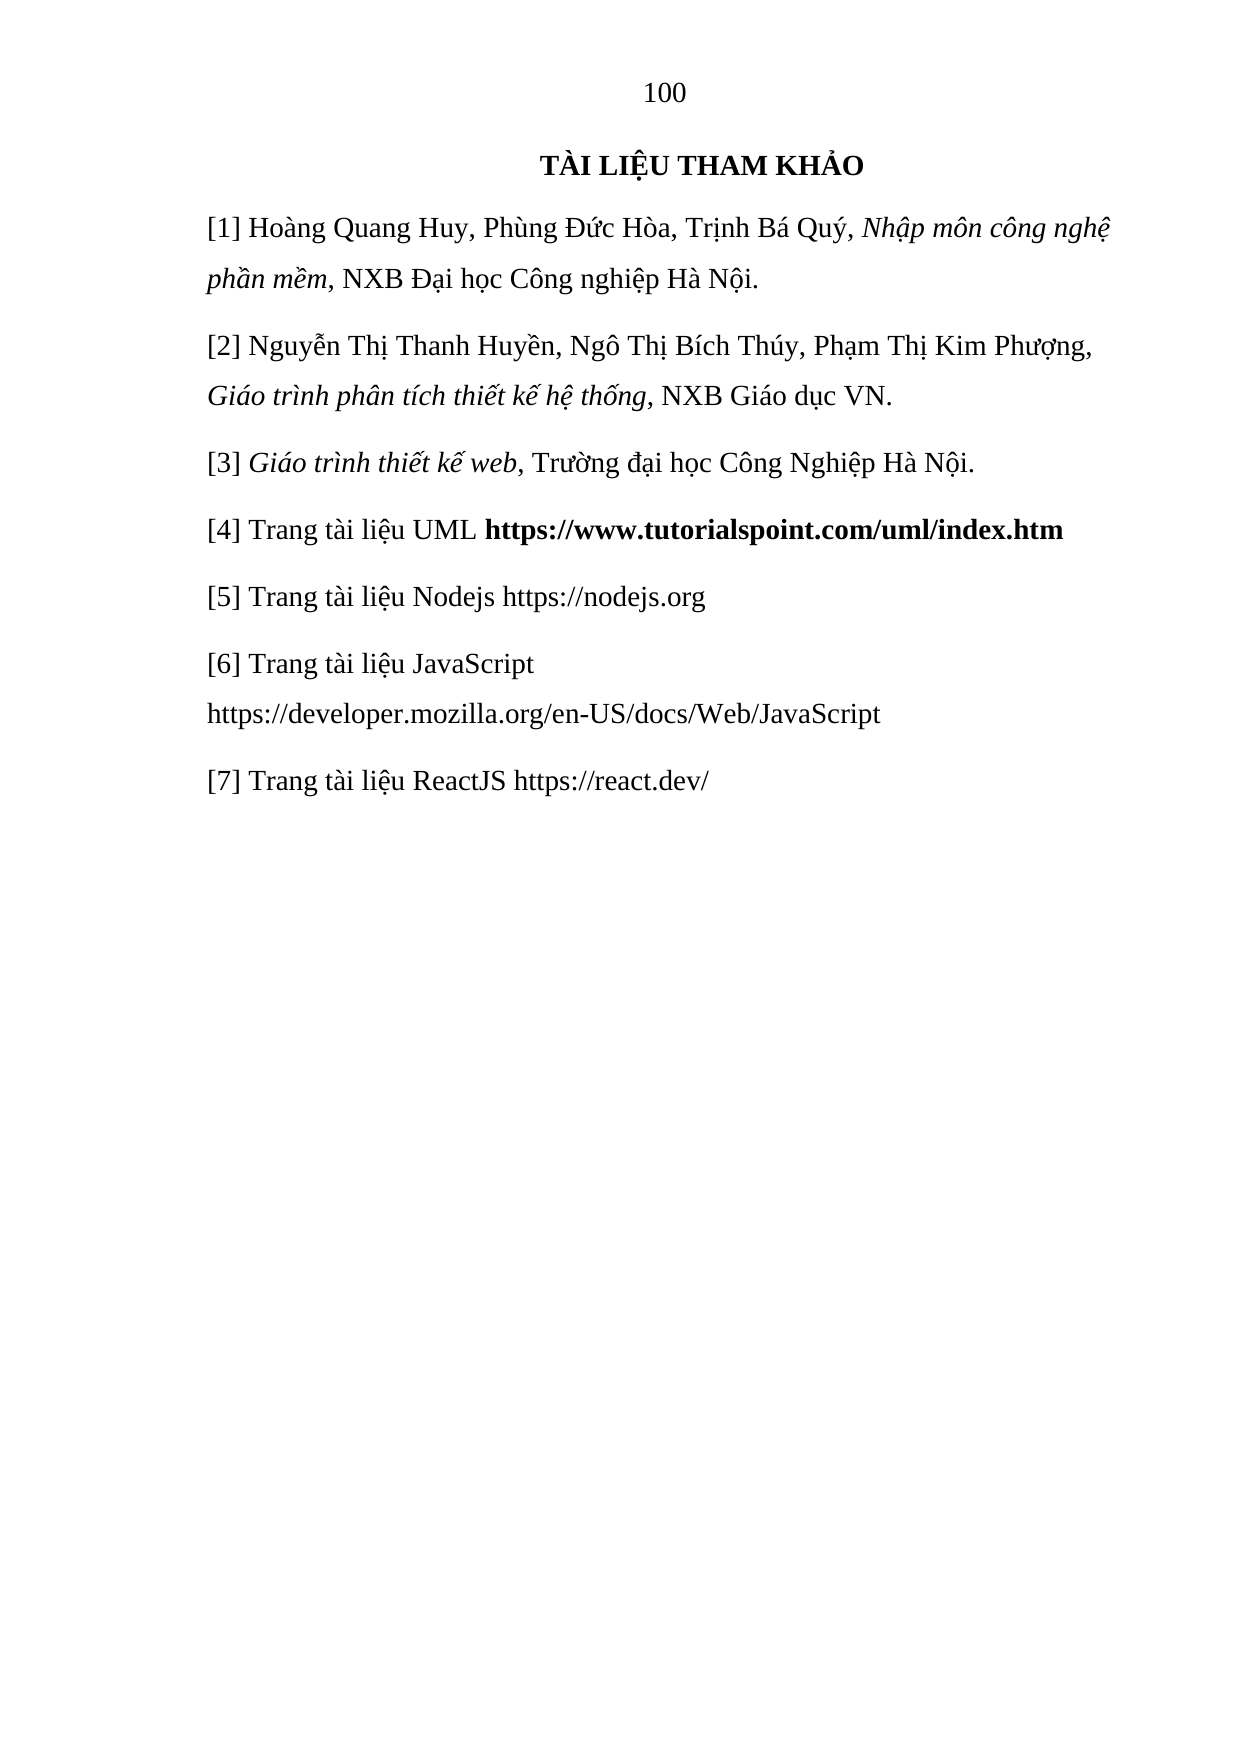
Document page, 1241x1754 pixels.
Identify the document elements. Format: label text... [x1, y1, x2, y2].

text [4] Trang tài liệu UML https://www.tutorialspoint.com/uml/index.htm [207, 512, 1122, 546]
text [1] Hoàng Quang Huy, Phùng Đức Hòa, Trịnh Bá Quý, Nhập môn công nghệ phần mềm, NXB Đại học Công nghiệp Hà Nội. [207, 211, 1122, 294]
text [5] Trang tài liệu Nodejs https://nodejs.org [207, 579, 1122, 613]
subtitle TÀI LIỆU THAM KHẢO [282, 148, 1122, 181]
text [2] Nguyễn Thị Thanh Huyền, Ngô Thị Bích Thúy, Phạm Thị Kim Phượng, Giáo trình phân tích thiết kế hệ thống, NXB Giáo dục VN. [207, 328, 1122, 412]
text [6] Trang tài liệu JavaScript https://developer.mozilla.org/en-US/docs/Web/JavaScript [207, 646, 1122, 730]
text [3] Giáo trình thiết kế web, Trường đại học Công Nghiệp Hà Nội. [207, 445, 1122, 479]
text [7] Trang tài liệu ReactJS https://react.dev/ [207, 763, 1122, 797]
